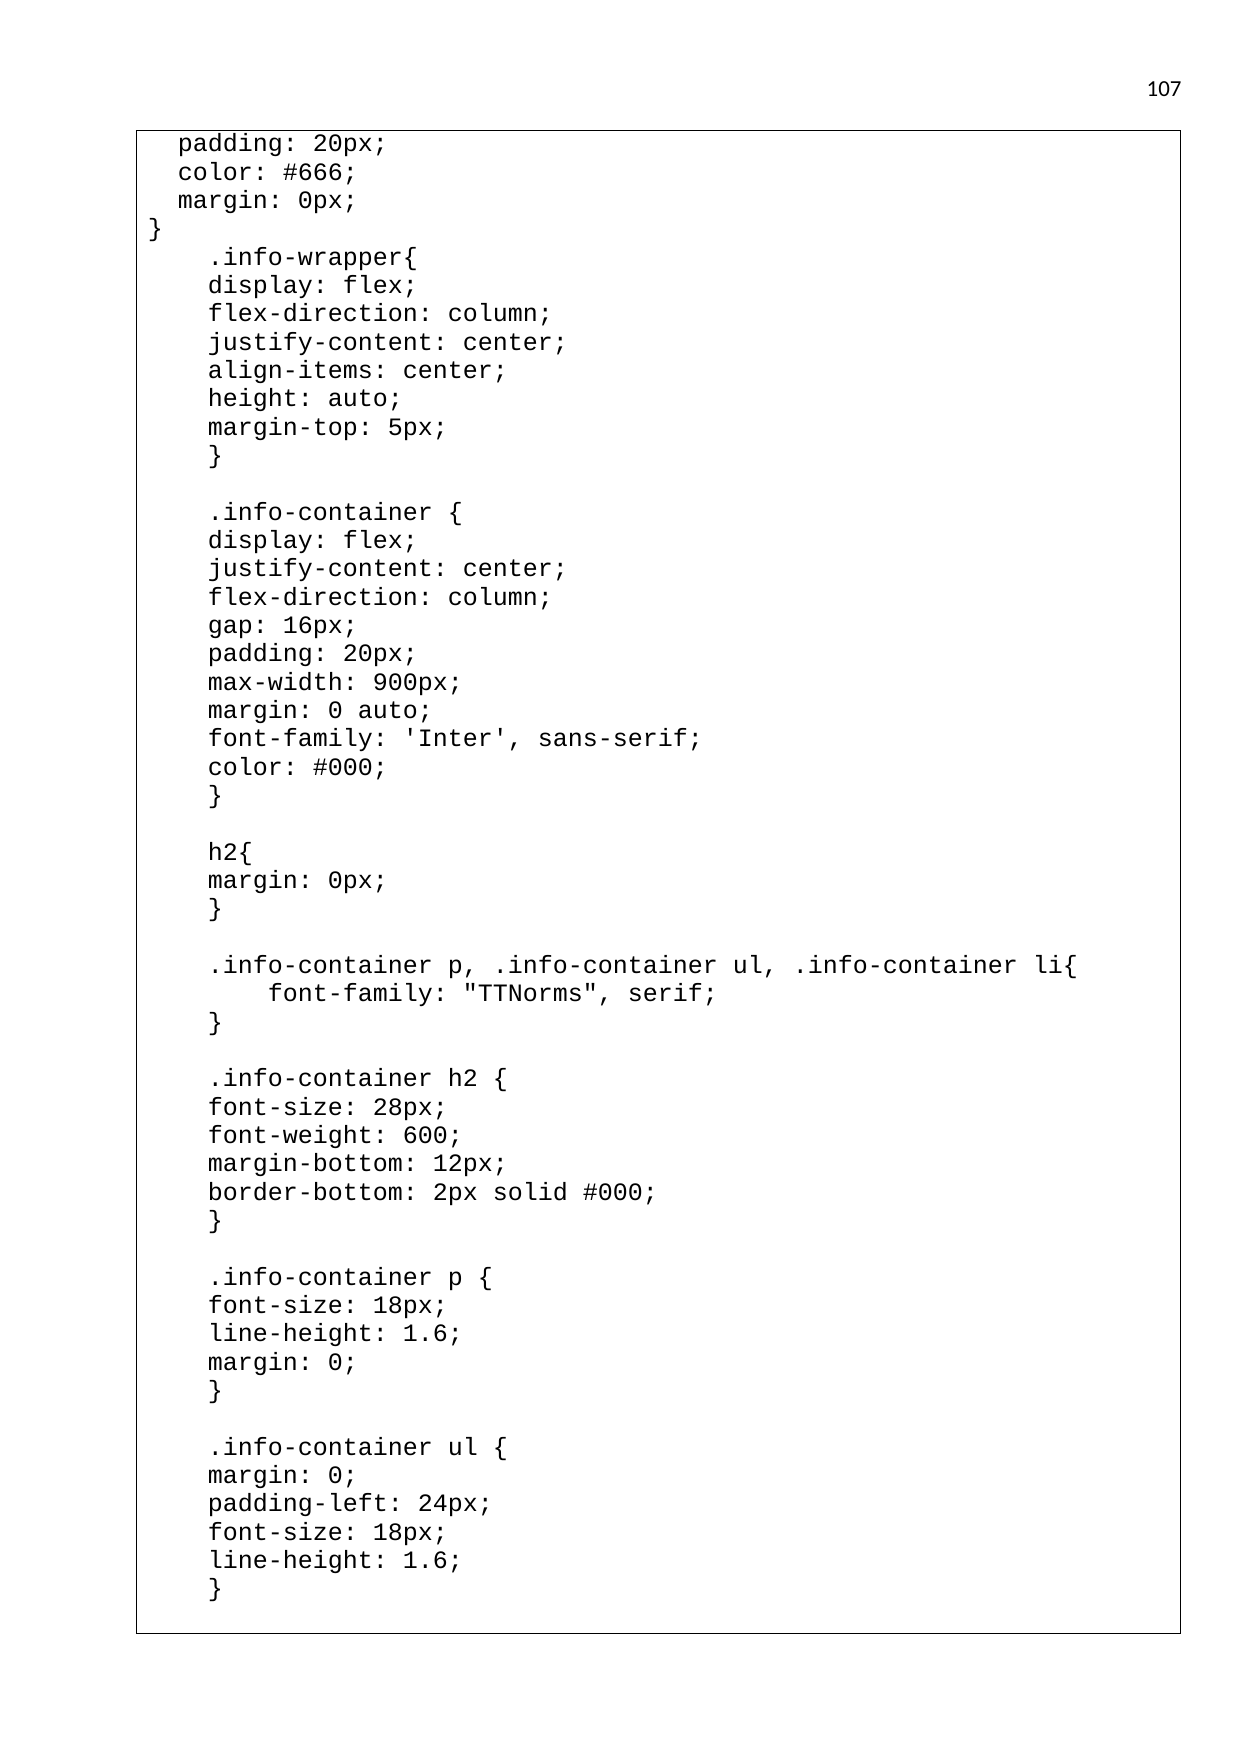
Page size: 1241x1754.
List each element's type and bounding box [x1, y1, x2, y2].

table_header [137, 131, 1180, 1633]
